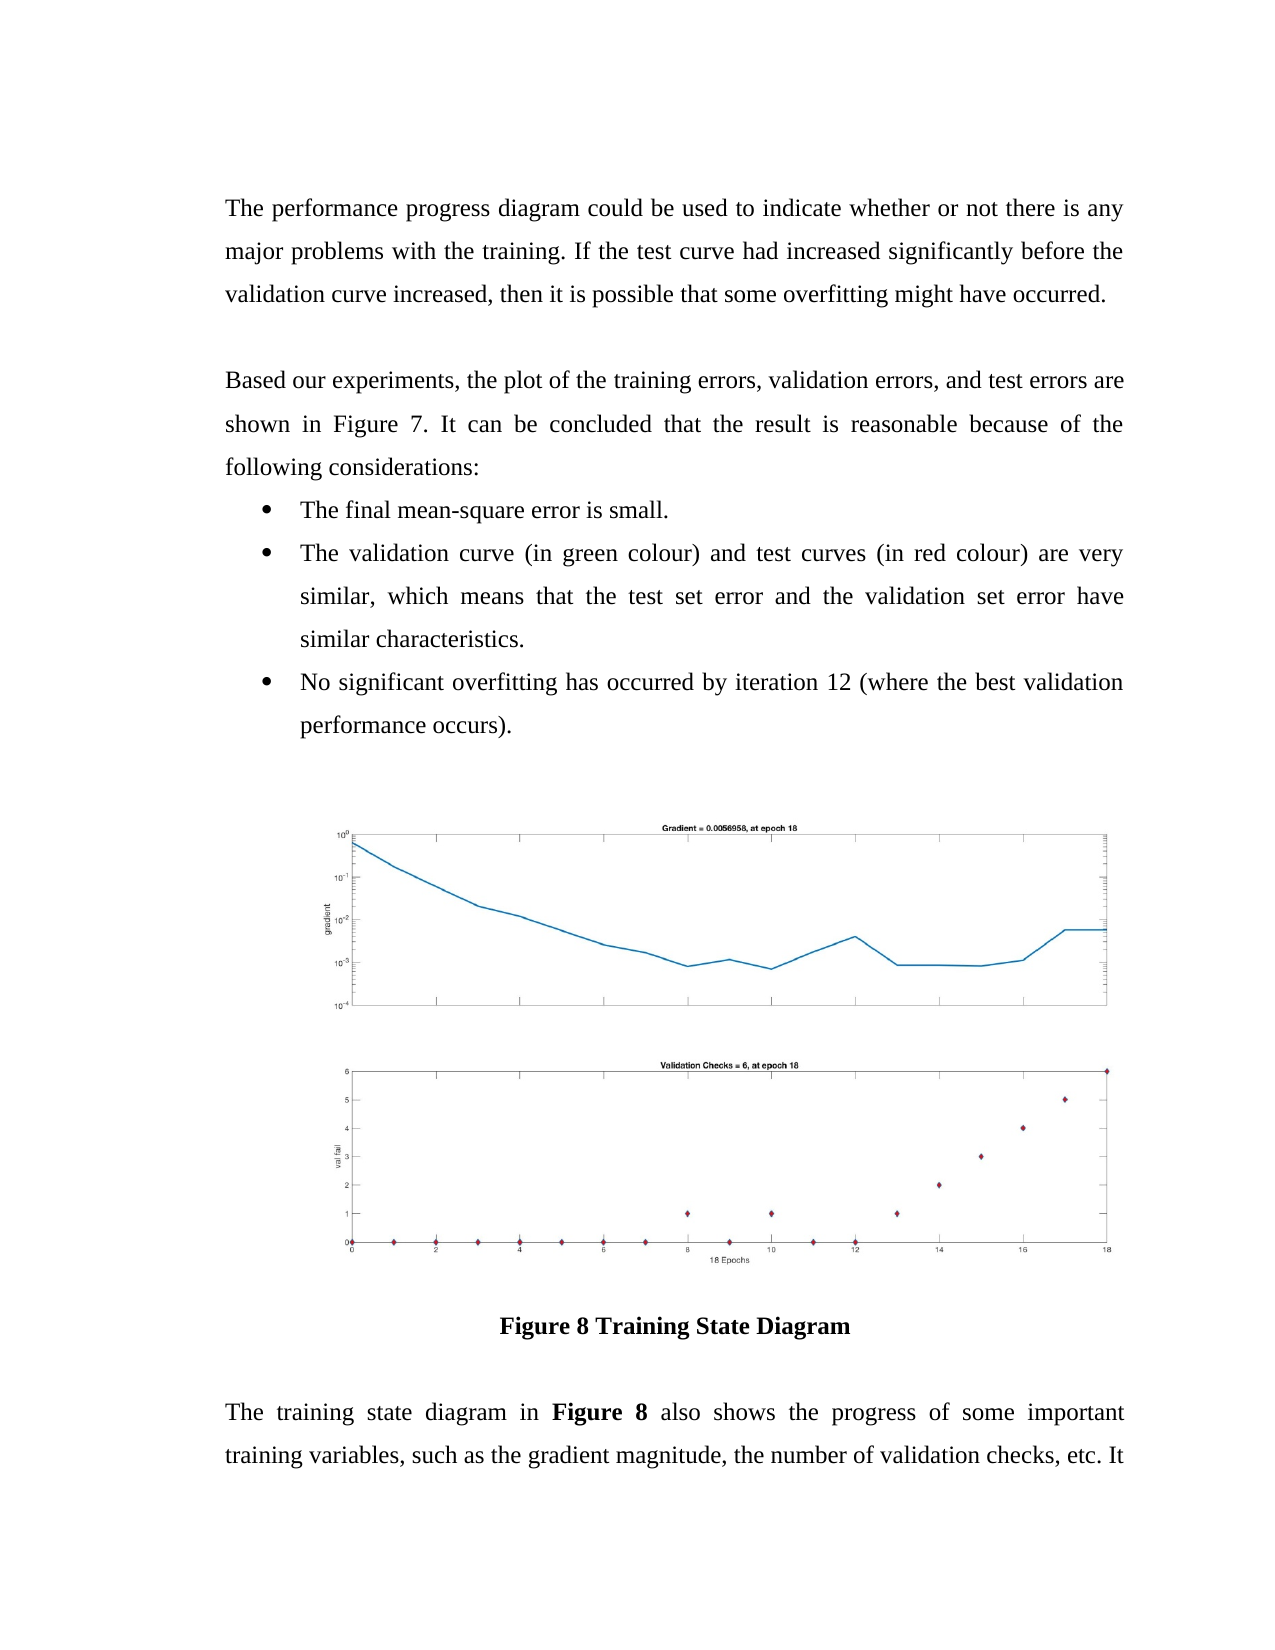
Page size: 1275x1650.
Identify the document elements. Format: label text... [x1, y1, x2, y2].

list Figure 8 Training State Diagram [225, 1311, 1125, 1339]
list The validation curve (in green colour) and test curves (in red colour) are very similar, which means that the test set error and the validation set error have similar characteristics. [262, 538, 1125, 653]
list The final mean-square error is small. [262, 495, 1125, 524]
picture [225, 796, 1199, 1297]
list Based our experiments, the plot of the training errors, validation errors, and test errors are shown in Figure 7. It can be concluded that the result is reasonable because of the following considerations: [225, 366, 1125, 481]
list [225, 1397, 1125, 1469]
list The performance progress diagram could be used to indicate whether or not there is any major problems with the training. If the test curve had increased significantly before the validation curve increased, then it is possible that some overfitting might have occurred. [225, 193, 1125, 308]
list No significant overfitting has occurred by iteration 12 (where the best validation performance occurs). [262, 667, 1125, 739]
